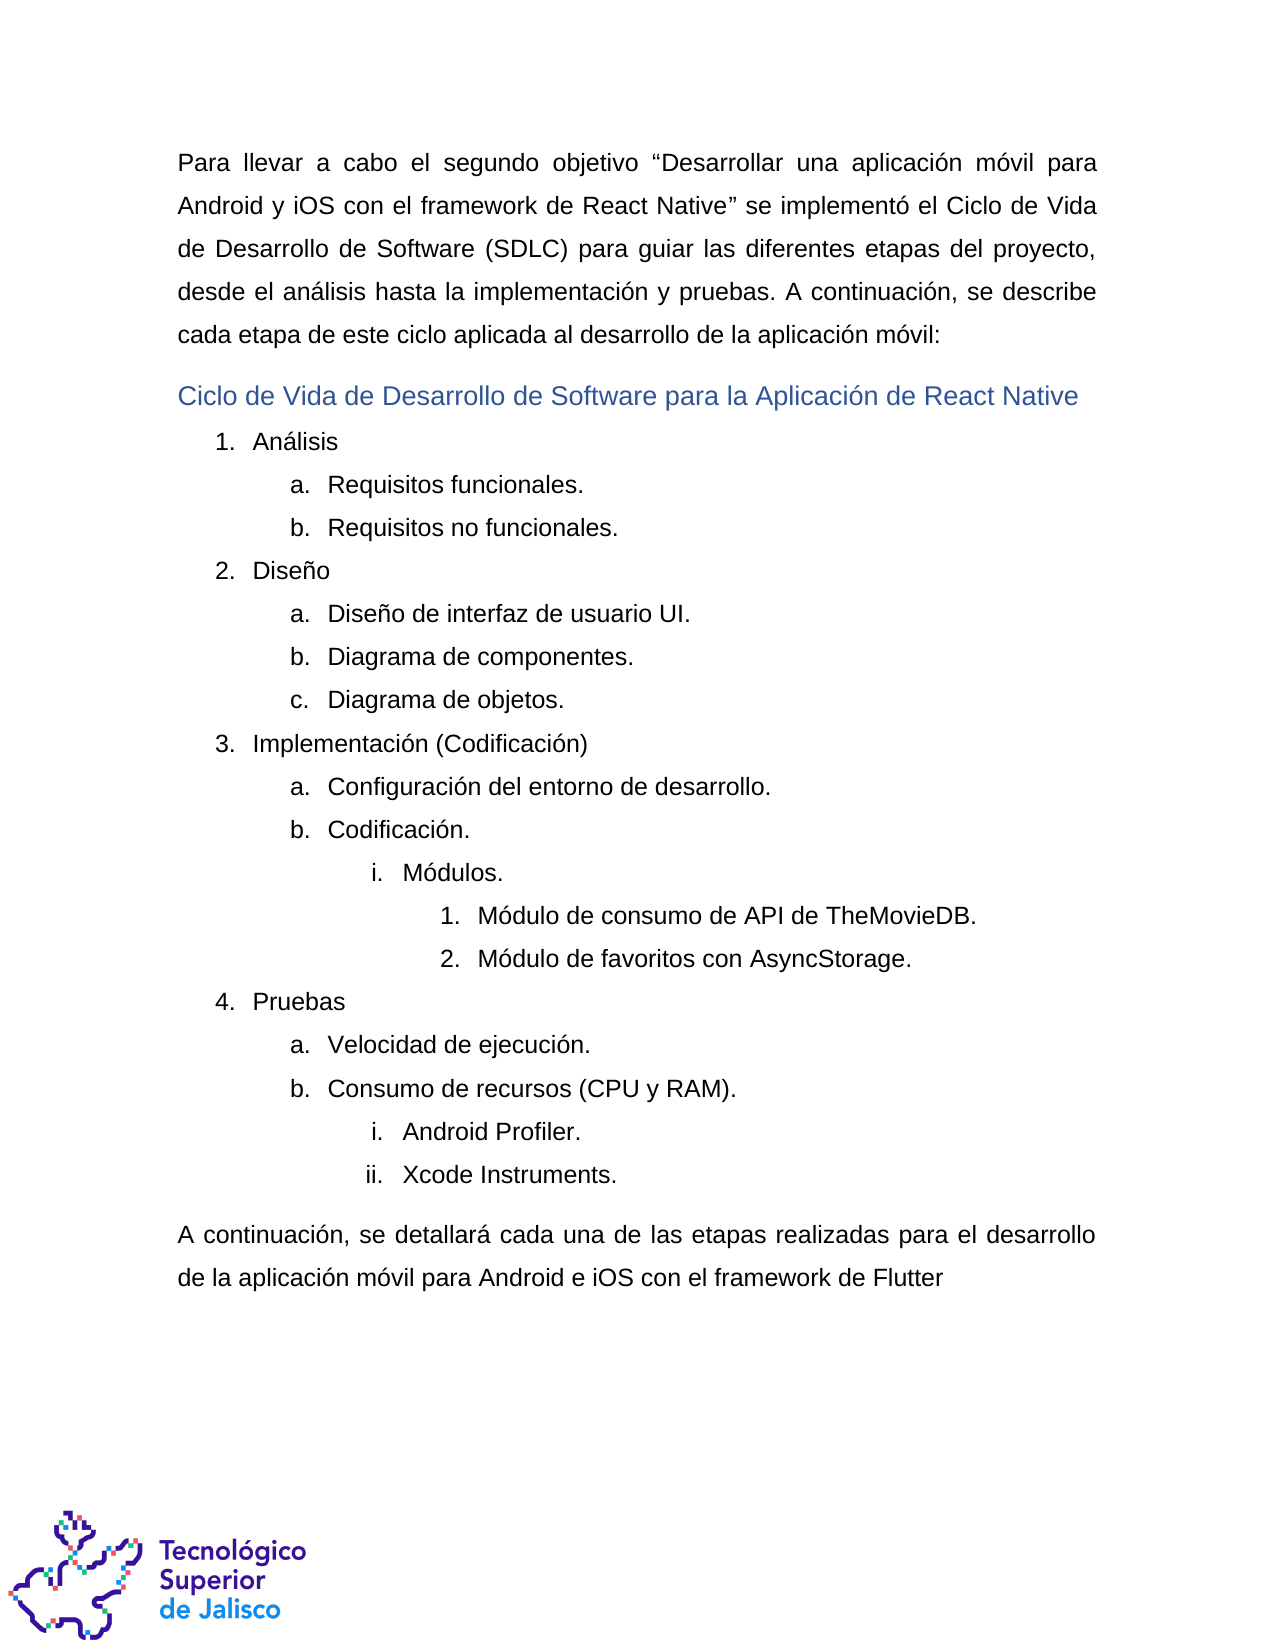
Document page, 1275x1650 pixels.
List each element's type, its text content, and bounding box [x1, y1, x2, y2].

picture [1, 1503, 313, 1647]
list Módulo de consumo de API de TheMovieDB. [440, 901, 1098, 930]
subtitle Ciclo de Vida de Desarrollo de Software para la Aplicación de React Native [177, 380, 1098, 411]
list Configuración del entorno de desarrollo. [290, 772, 1098, 801]
list Diseño [215, 556, 1098, 585]
list Requisitos funcionales. [290, 470, 1098, 499]
text Para llevar a cabo el segundo objetivo “Desarrollar una aplicación móvil para Android y iOS con el framework de React Native” se implementó el Ciclo de Vida de Desarrollo de Software (SDLC) para guiar las diferentes etapas del proyecto, desde el análisis hasta la implementación y pruebas. A continuación, se describe cada etapa de este ciclo aplicada al desarrollo de la aplicación móvil: [177, 148, 1098, 349]
list Android Profiler. [383, 1117, 1098, 1146]
list Diseño de interfaz de usuario UI. [290, 599, 1098, 628]
list Pruebas [215, 987, 1098, 1016]
list Implementación (Codificación) [215, 729, 1098, 757]
list Análisis [215, 427, 1098, 456]
list Diagrama de componentes. [290, 642, 1098, 671]
list Módulos. [383, 858, 1098, 887]
list Requisitos no funcionales. [290, 513, 1098, 542]
list Codificación. [290, 815, 1098, 844]
list Consumo de recursos (CPU y RAM). [290, 1074, 1098, 1102]
list Xcode Instruments. [383, 1160, 1098, 1189]
text A continuación, se detallará cada una de las etapas realizadas para el desarrollo de la aplicación móvil para Android e iOS con el framework de Flutter [177, 1220, 1098, 1292]
list Diagrama de objetos. [290, 686, 1098, 714]
list Módulo de favoritos con AsyncStorage. [440, 944, 1098, 973]
list Velocidad de ejecución. [290, 1031, 1098, 1059]
